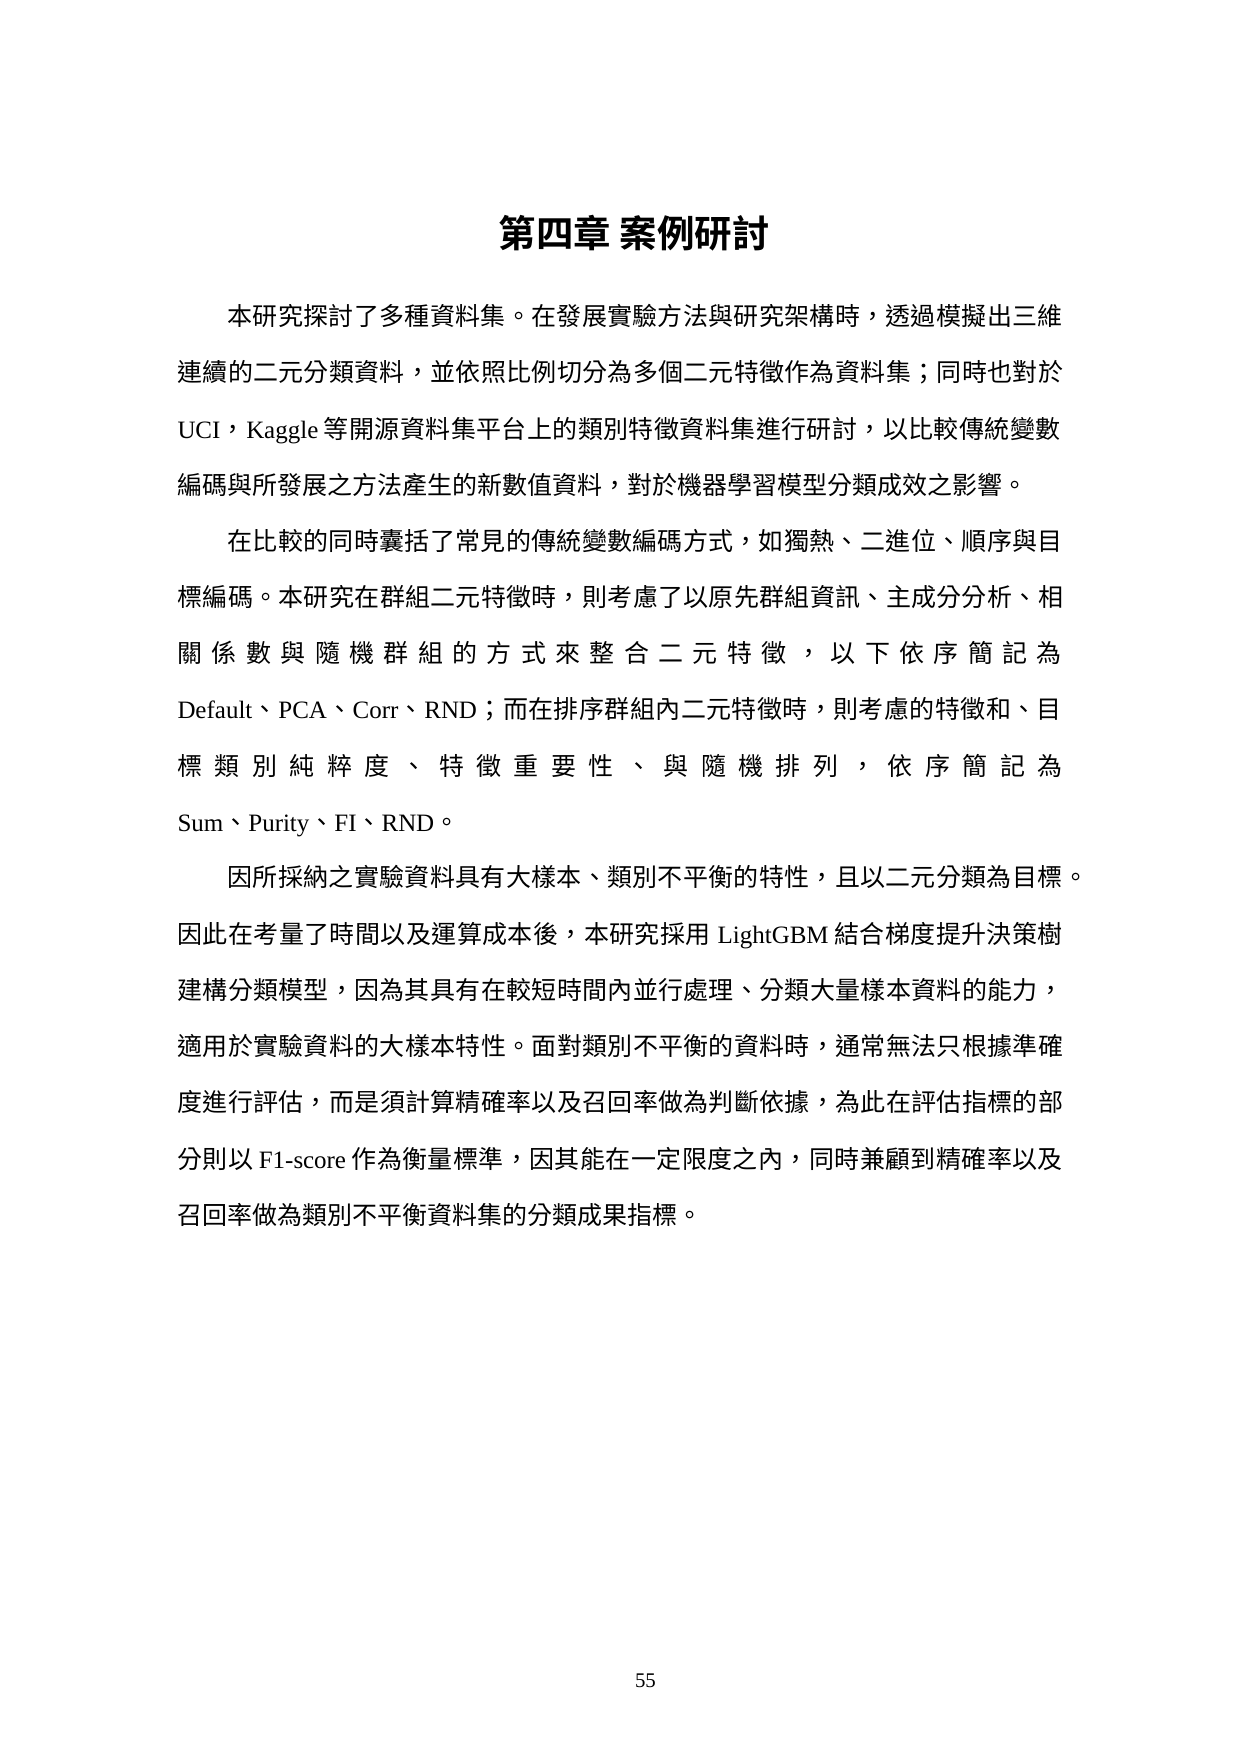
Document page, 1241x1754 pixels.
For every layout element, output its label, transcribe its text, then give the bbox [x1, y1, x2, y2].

text 本研究探討了多種資料集。在發展實驗方法與研究架構時，透過模擬出三維連續的二元分類資料，並依照比例切分為多個二元特徵作為資料集；同時也對於UCI，Kaggle等開源資料集平台上的類別特徵資料集進行研討，以比較傳統變數編碼與所發展之方法產生的新數值資料，對於機器學習模型分類成效之影響。 [177, 296, 1063, 502]
text 在比較的同時囊括了常見的傳統變數編碼方式，如獨熱、二進位、順序與目標編碼。本研究在群組二元特徵時，則考慮了以原先群組資訊、主成分分析、相關係數與隨機群組的方式來整合二元特徵，以下依序簡記為Default、PCA、Corr、RND；而在排序群組內二元特徵時，則考慮的特徵和、目標類別純粹度、特徵重要性、與隨機排列，依序簡記為Sum、Purity、FI、RND。 [177, 520, 1063, 839]
subtitle 第四章 案例研討 [177, 194, 1063, 269]
text 因所採納之實驗資料具有大樣本、類別不平衡的特性，且以二元分類為目標。因此在考量了時間以及運算成本後，本研究採用LightGBM結合梯度提升決策樹建構分類模型，因為其具有在較短時間內並行處理、分類大量樣本資料的能力，適用於實驗資料的大樣本特性。面對類別不平衡的資料時，通常無法只根據準確度進行評估，而是須計算精確率以及召回率做為判斷依據，為此在評估指標的部分則以F1-score作為衡量標準，因其能在一定限度之內，同時兼顧到精確率以及召回率做為類別不平衡資料集的分類成果指標。 [177, 857, 1063, 1232]
